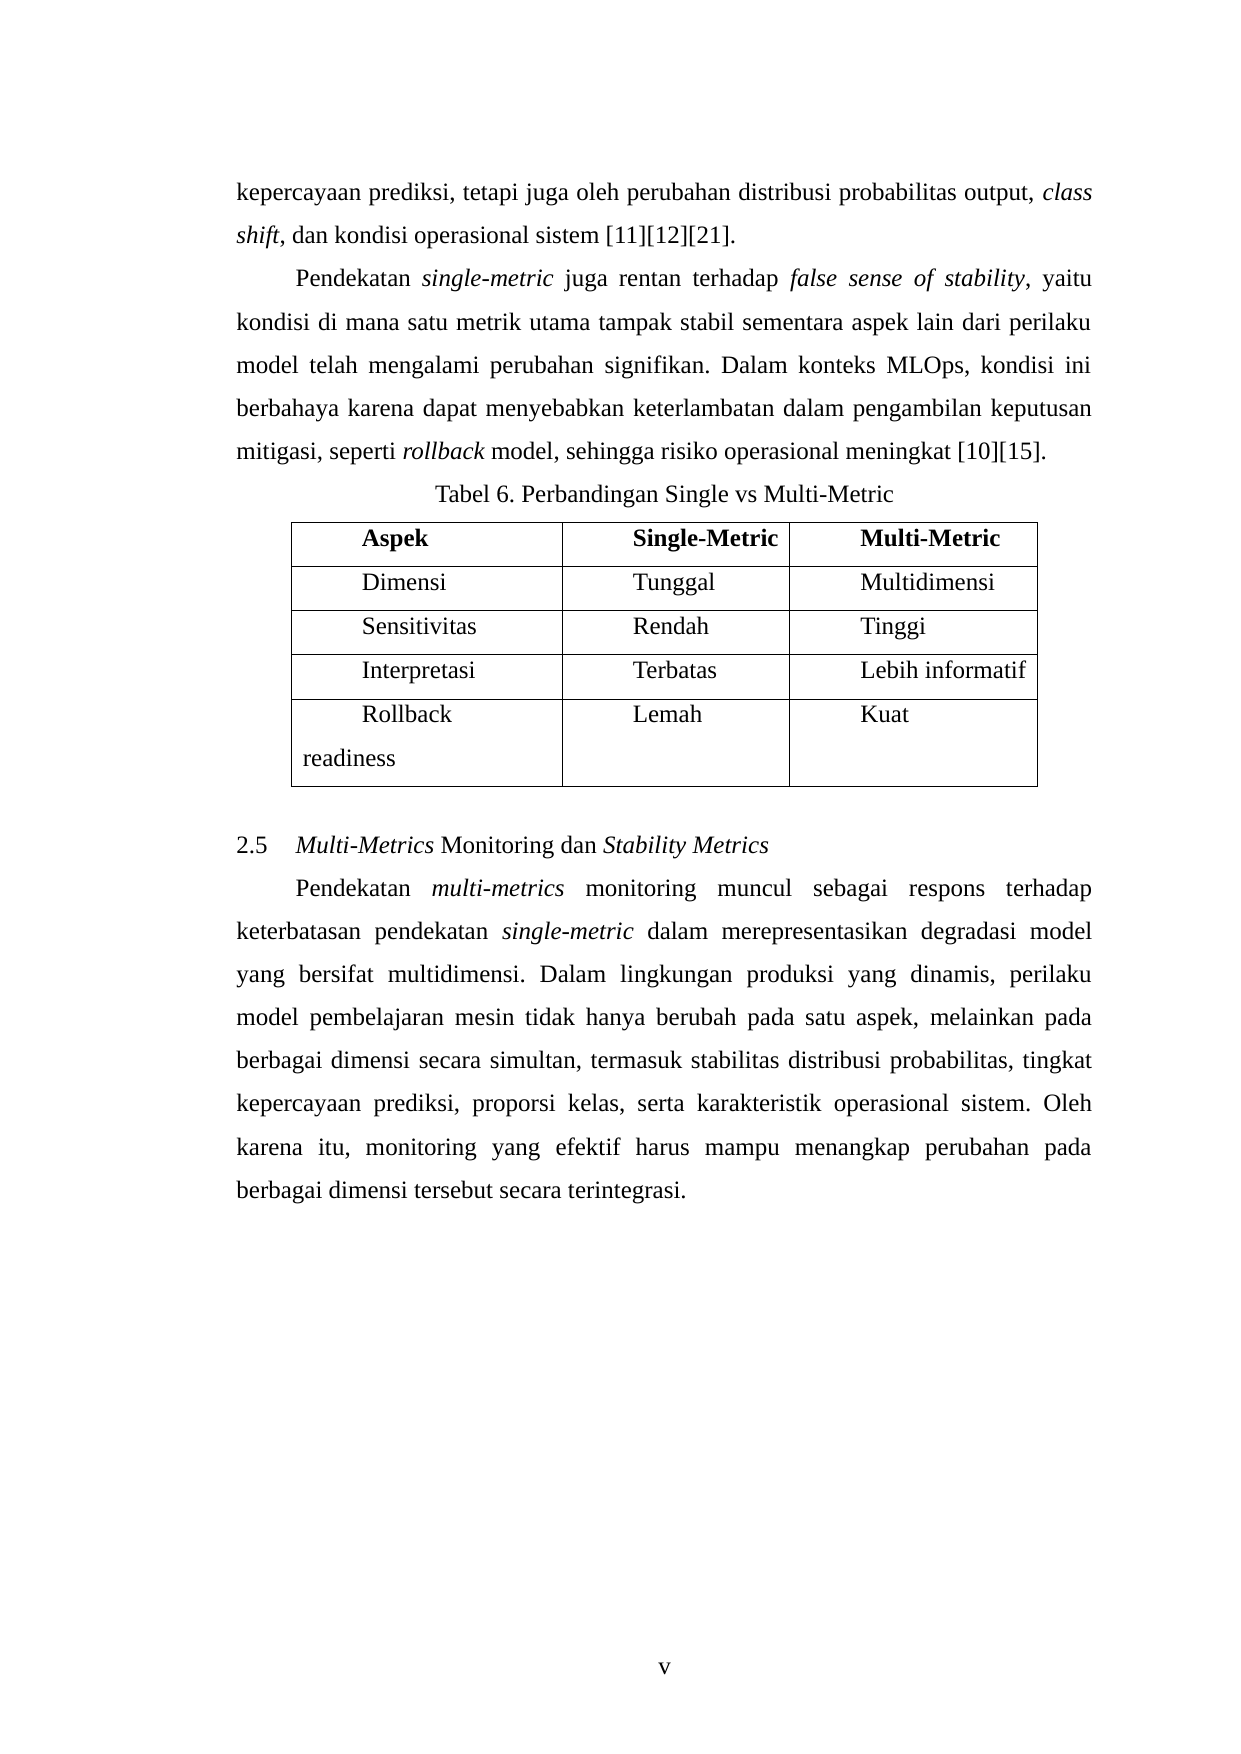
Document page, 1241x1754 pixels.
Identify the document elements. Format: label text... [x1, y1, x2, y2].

table_header Single-Metric [563, 523, 789, 566]
text Pendekatan single-metric juga rentan terhadap false sense of stability, yaitu kondisi di mana satu metrik utama tampak stabil sementara aspek lain dari perilaku model telah mengalami perubahan signifikan. Dalam konteks MLOps, kondisi ini berbahaya karena dapat menyebabkan keterlambatan dalam pengambilan keputusan mitigasi, seperti rollback model, sehingga risiko operasional meningkat [10][15]. [236, 263, 1092, 465]
table_cell Lemah [563, 700, 789, 786]
table_header Multi-Metric [790, 523, 1037, 566]
table_cell Tinggi [790, 611, 1037, 654]
table_cell Terbatas [563, 655, 789, 698]
table_cell Dimensi [292, 567, 562, 610]
text Pendekatan multi-metrics monitoring muncul sebagai respons terhadap keterbatasan pendekatan single-metric dalam merepresentasikan degradasi model yang bersifat multidimensi. Dalam lingkungan produksi yang dinamis, perilaku model pembelajaran mesin tidak hanya berubah pada satu aspek, melainkan pada berbagai dimensi secara simultan, termasuk stabilitas distribusi probabilitas, tingkat kepercayaan prediksi, proporsi kelas, serta karakteristik operasional sistem. Oleh karena itu, monitoring yang efektif harus mampu menangkap perubahan pada berbagai dimensi tersebut secara terintegrasi. [236, 873, 1092, 1203]
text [236, 177, 1092, 249]
table_cell Lebih informatif [790, 655, 1037, 698]
table_cell Interpretasi [292, 655, 562, 698]
table_cell Tunggal [563, 567, 789, 610]
text Tabel 6. Perbandingan Single vs Multi-Metric [236, 479, 1092, 508]
table_header Aspek [292, 523, 562, 566]
table_cell Kuat [790, 700, 1037, 786]
table_cell Sensitivitas [292, 611, 562, 654]
table_cell Rendah [563, 611, 789, 654]
table_cell Rollback readiness [292, 700, 562, 786]
table_cell Multidimensi [790, 567, 1037, 610]
subtitle 2.5 Multi-Metrics Monitoring dan Stability Metrics [236, 830, 1092, 858]
